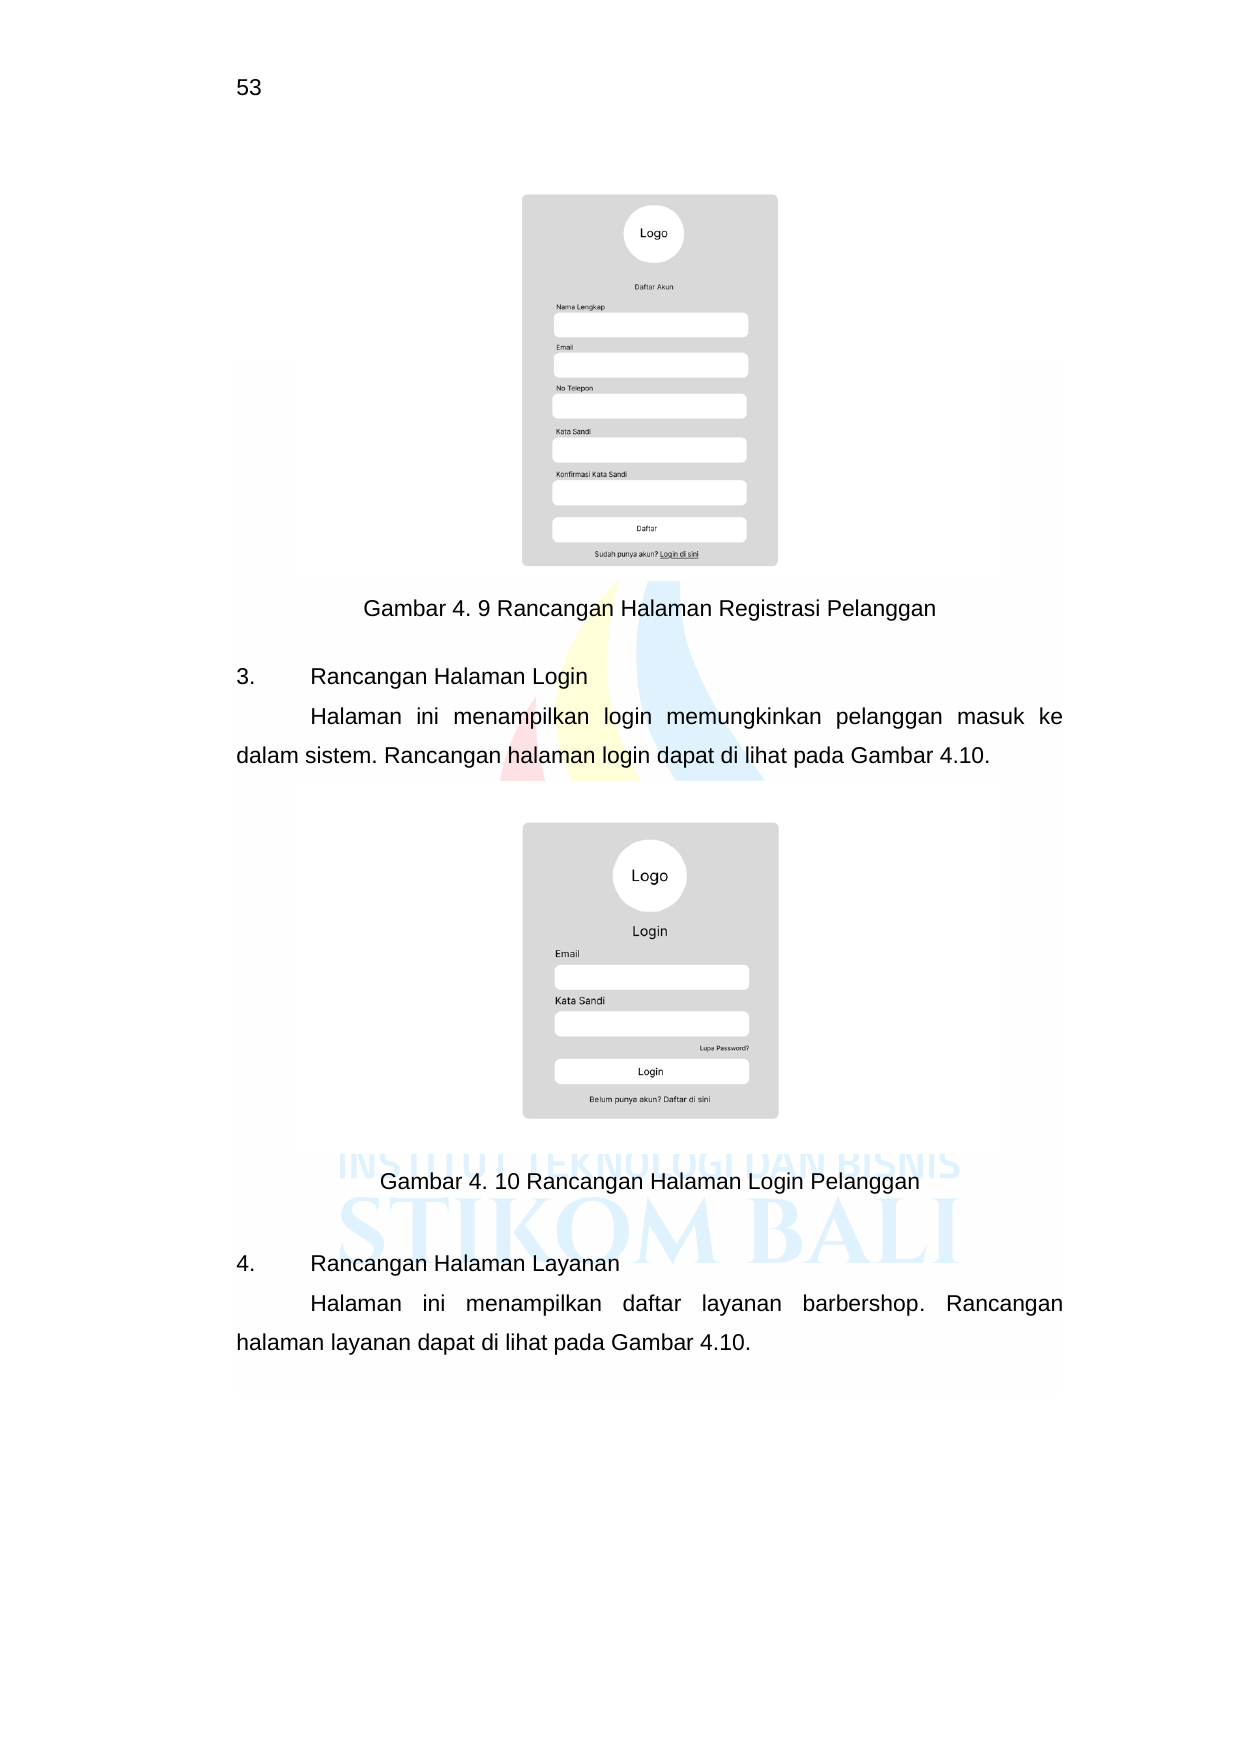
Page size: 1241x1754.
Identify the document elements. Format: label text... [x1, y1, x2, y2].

list Rancangan Halaman Login [236, 663, 1063, 690]
picture [295, 177, 1004, 581]
picture [295, 781, 1004, 1154]
text Gambar 4. 9 Rancangan Halaman Registrasi Pelanggan [236, 595, 1063, 621]
text Gambar 4. 10 Rancangan Halaman Login Pelanggan [236, 1168, 1063, 1194]
text Halaman ini menampilkan login memungkinkan pelanggan masuk ke dalam sistem. Rancangan halaman login dapat di lihat pada Gambar 4.10. [236, 703, 1063, 769]
text Halaman ini menampilkan daftar layanan barbershop. Rancangan halaman layanan dapat di lihat pada Gambar 4.10. [236, 1290, 1063, 1356]
list Rancangan Halaman Layanan [236, 1250, 1063, 1277]
